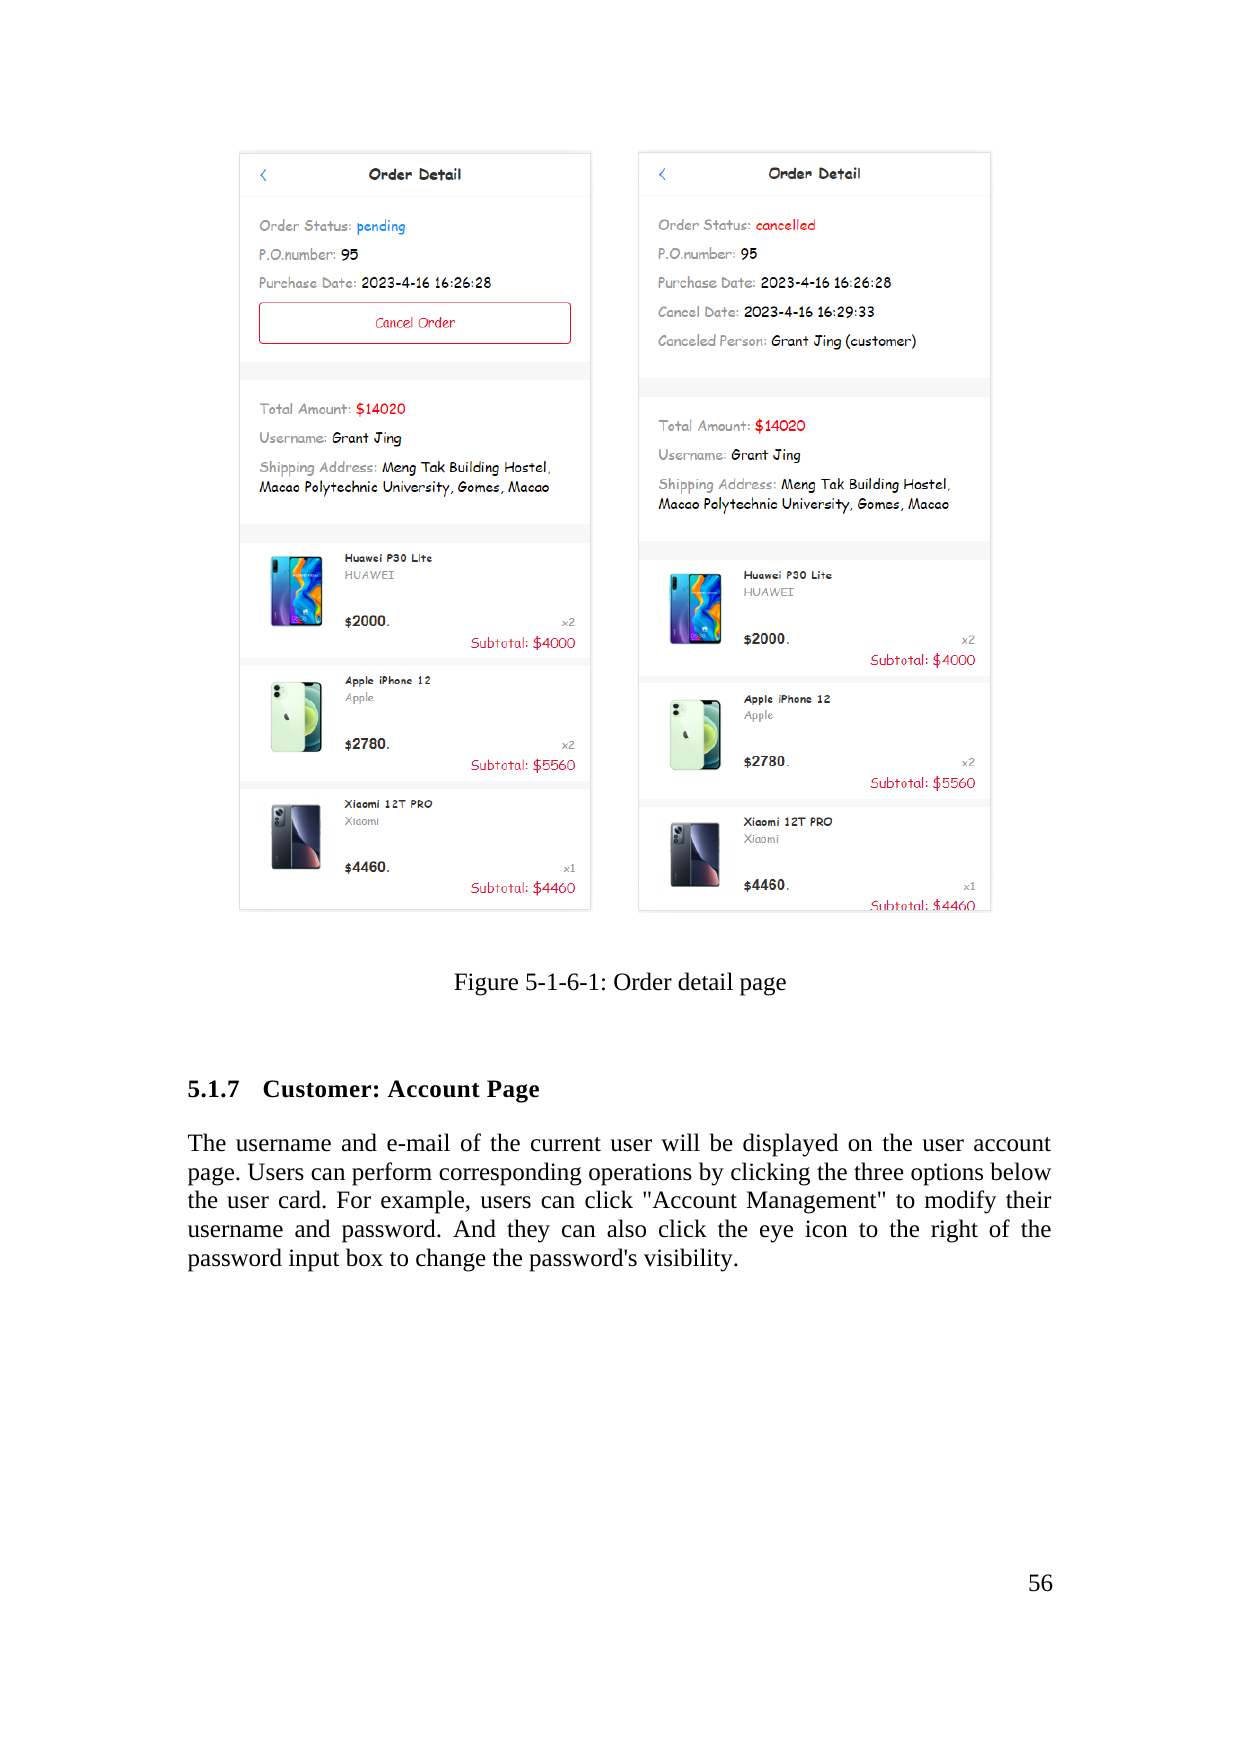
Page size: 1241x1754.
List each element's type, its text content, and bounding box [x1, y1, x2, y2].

text Figure 5-1-6-1: Order detail page [187, 967, 1053, 995]
picture [238, 150, 593, 912]
subtitle Customer: Account Page [187, 1074, 1053, 1103]
picture [637, 150, 993, 913]
text The username and e-mail of the current user will be displayed on the user account page. Users can perform corresponding operations by clicking the three options below the user card. For example, users can click "Account Management" to modify their username and password. And they can also click the eye icon to the right of the password input box to change the password's visibility. [187, 1128, 1053, 1272]
